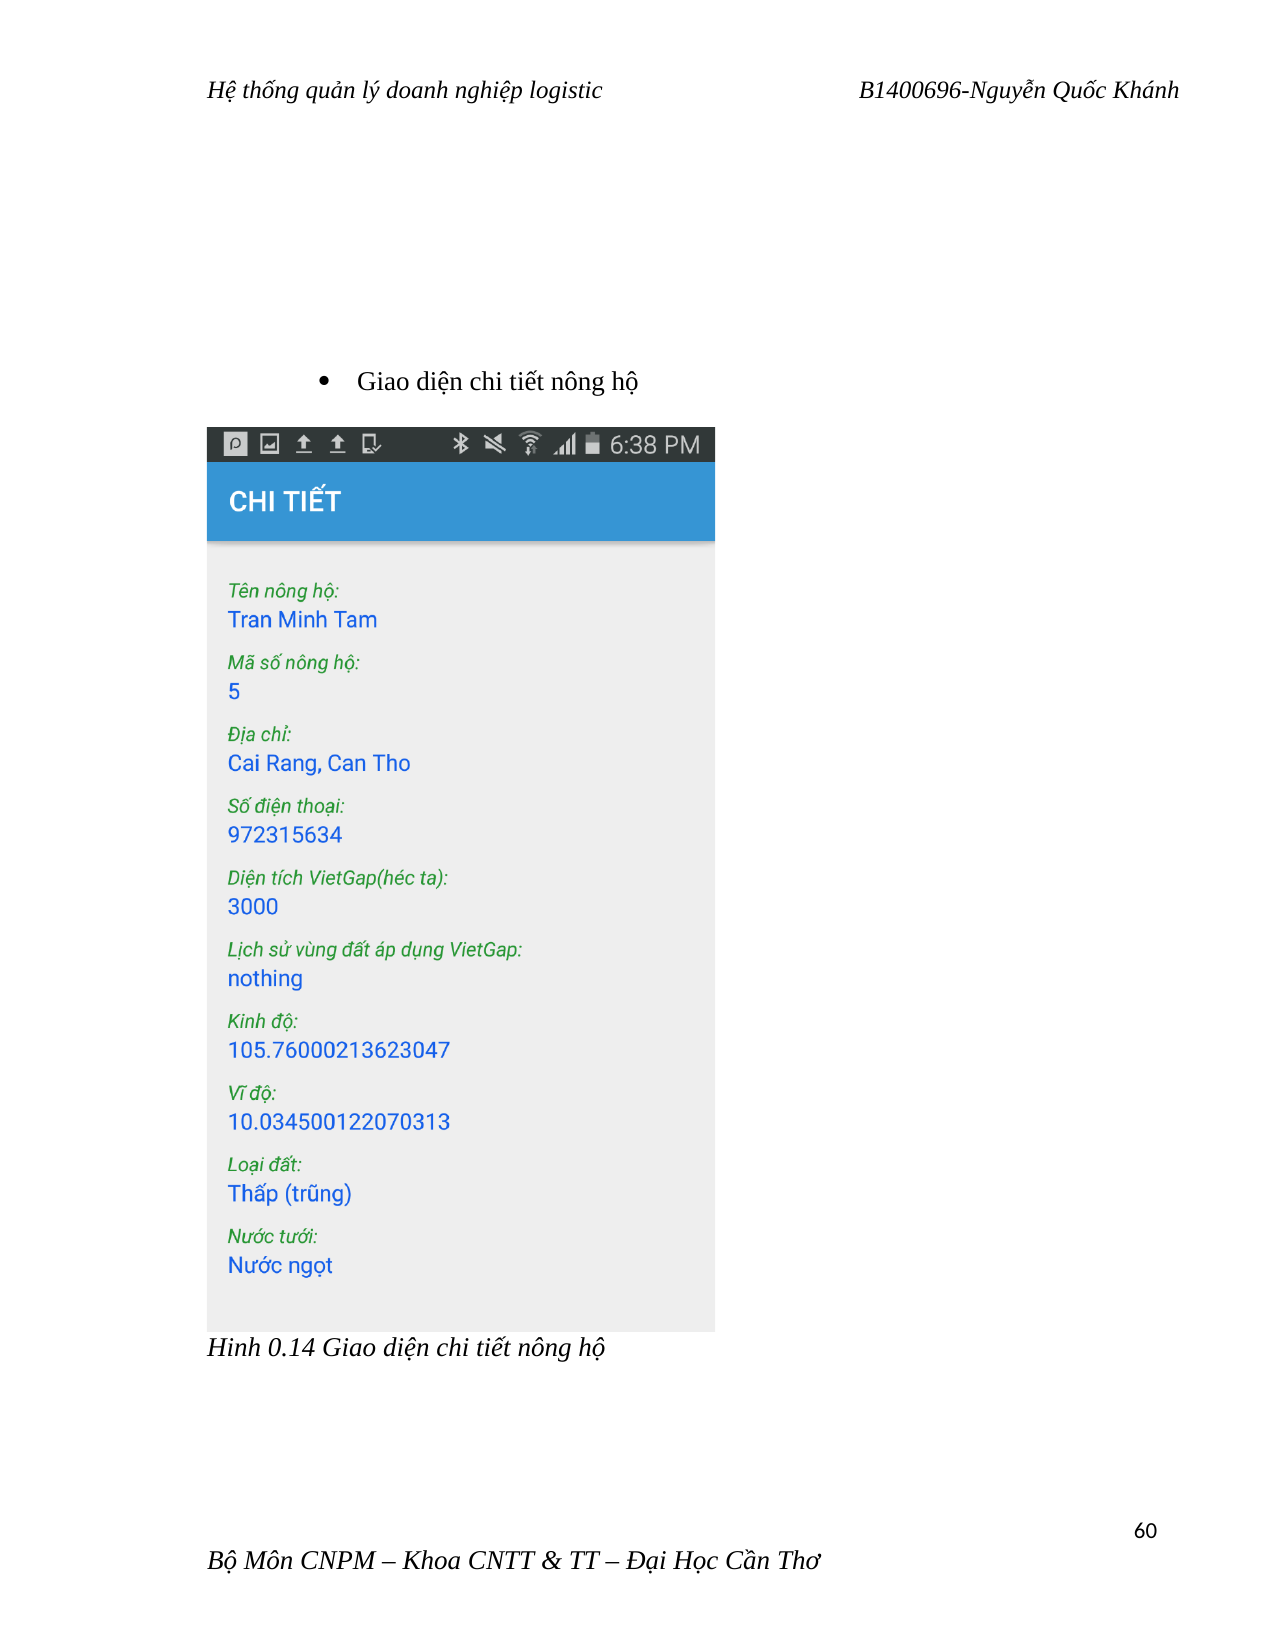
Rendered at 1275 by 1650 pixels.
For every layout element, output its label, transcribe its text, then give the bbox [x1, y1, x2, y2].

list Giao diện chi tiết nông hộ [319, 365, 1157, 396]
picture [206, 427, 716, 1332]
text Hinh 0.14 Giao diện chi tiết nông hộ [207, 1332, 1157, 1363]
